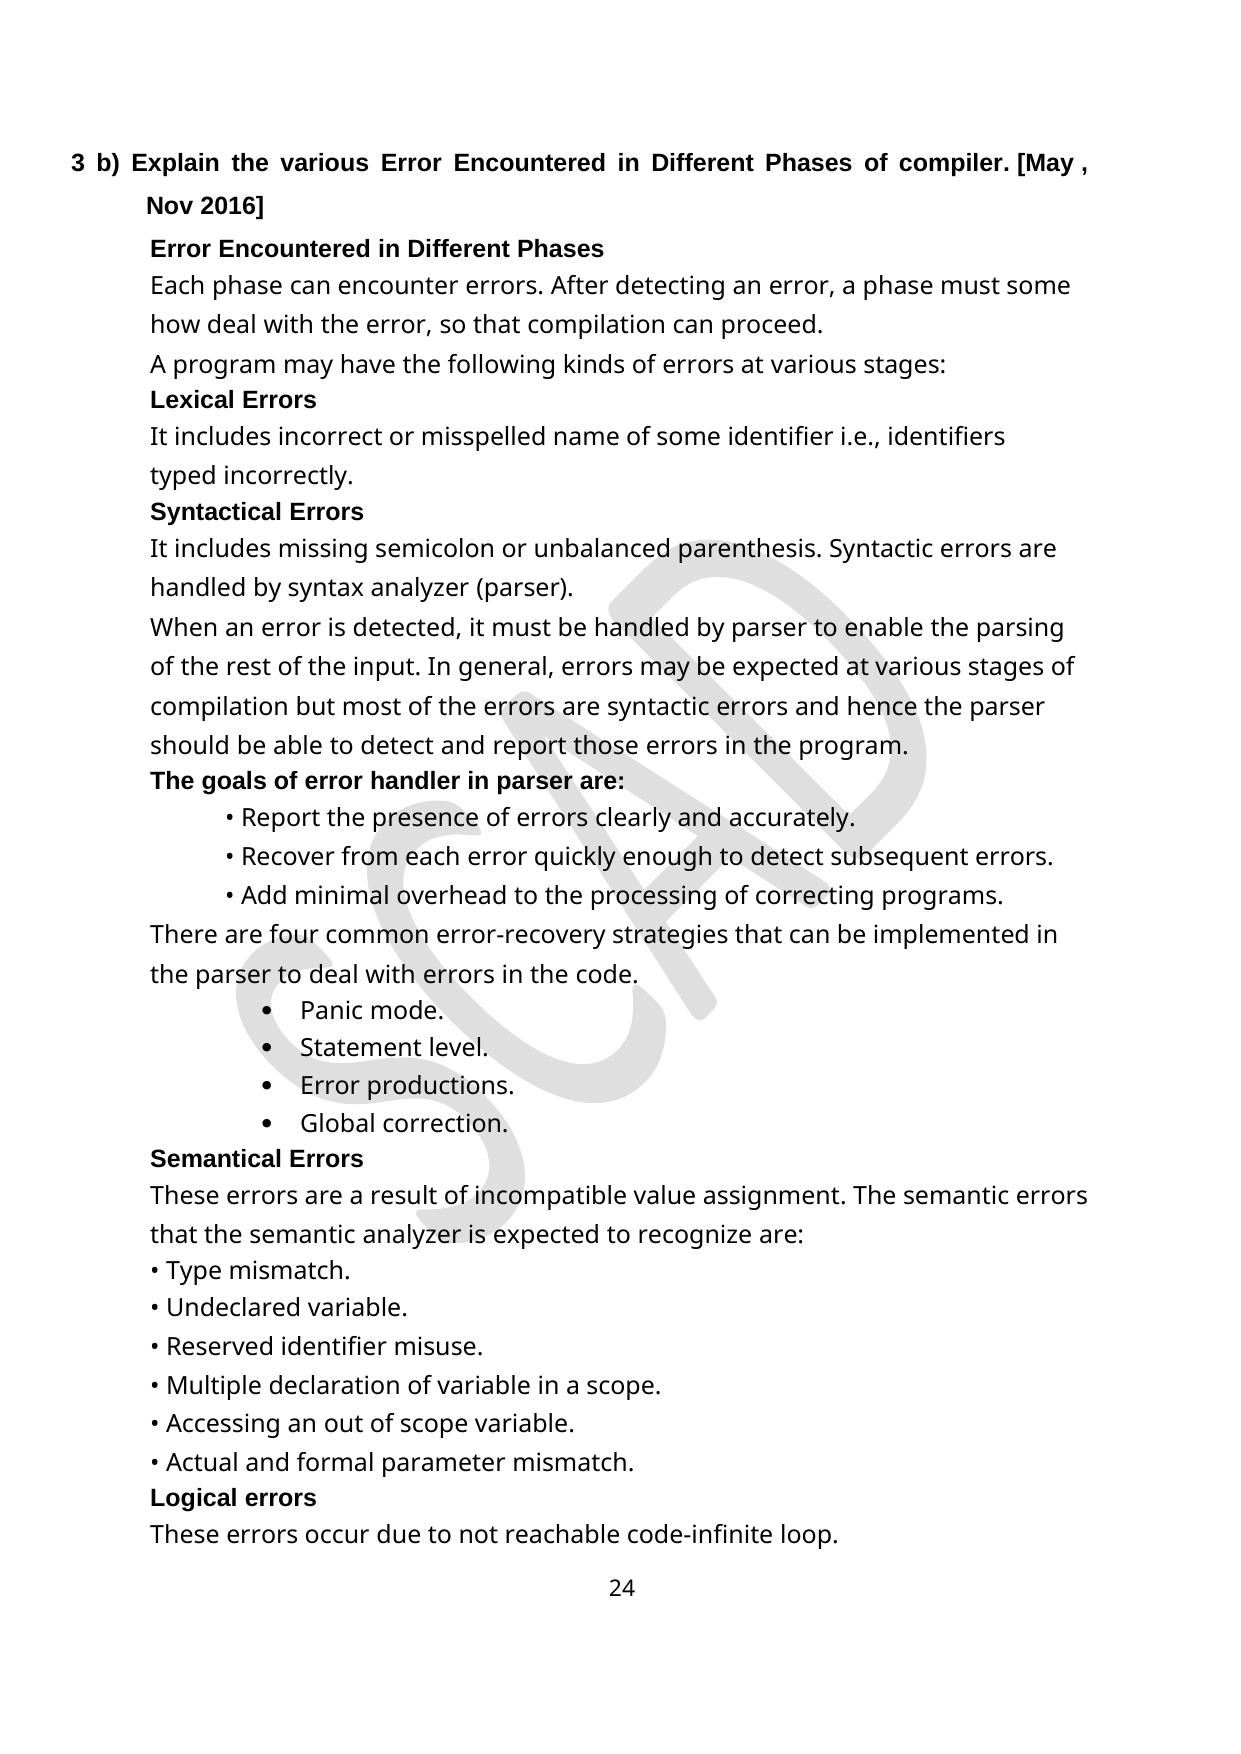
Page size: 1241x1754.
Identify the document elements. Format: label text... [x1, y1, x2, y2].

text It includes missing semicolon or unbalanced parenthesis. Syntactic errors are handled by syntax analyzer (parser). [150, 530, 1091, 604]
text A program may have the following kinds of errors at various stages: [150, 347, 1240, 381]
subtitle 3 b) Explain the various Error Encountered in Different Phases of compiler. [May , Nov 2016] [71, 148, 1091, 220]
list Report the presence of errors clearly and accurately. [225, 800, 1240, 834]
text These errors are a result of incompatible value assignment. The semantic errors that the semantic analyzer is expected to recognize are: [150, 1178, 1091, 1251]
list Type mismatch. [150, 1257, 1240, 1285]
text There are four common error-recovery strategies that can be implemented in the parser to deal with errors in the code. [150, 916, 1091, 990]
subtitle Logical errors [150, 1483, 1240, 1512]
list Statement level. [262, 1029, 1240, 1064]
text These errors occur due to not reachable code-infinite loop. [150, 1517, 1240, 1551]
text Each phase can encounter errors. After detecting an error, a phase must some how deal with the error, so that compilation can proceed. [150, 268, 1091, 341]
subtitle Syntactical Errors [150, 497, 1240, 526]
list Reserved identifier misuse. [150, 1328, 1240, 1363]
subtitle The goals of error handler in parser are: [150, 767, 1240, 795]
text When an error is detected, it must be handled by parser to enable the parsing of the rest of the input. In general, errors may be expected at various stages of compilation but most of the errors are syntactic errors and hence the parser should be able to detect and report those errors in the program. [150, 609, 1091, 762]
list Multiple declaration of variable in a scope. [150, 1367, 1240, 1401]
list Add minimal overhead to the processing of correcting programs. [225, 878, 1240, 912]
list Accessing an out of scope variable. [150, 1406, 1240, 1440]
subtitle Semantical Errors [150, 1144, 1240, 1173]
list Error productions. [262, 1068, 1240, 1102]
list Actual and formal parameter mismatch. [150, 1445, 1240, 1479]
list Recover from each error quickly enough to detect subsequent errors. [225, 839, 1240, 873]
list Undeclared variable. [150, 1290, 1240, 1324]
subtitle Lexical Errors [150, 385, 1240, 414]
text It includes incorrect or misspelled name of some identifier i.e., identifiers typed incorrectly. [150, 418, 1016, 492]
list Panic mode. [262, 996, 1240, 1026]
list Global correction. [262, 1106, 1240, 1140]
text Error Encountered in Different Phases [150, 234, 1240, 263]
